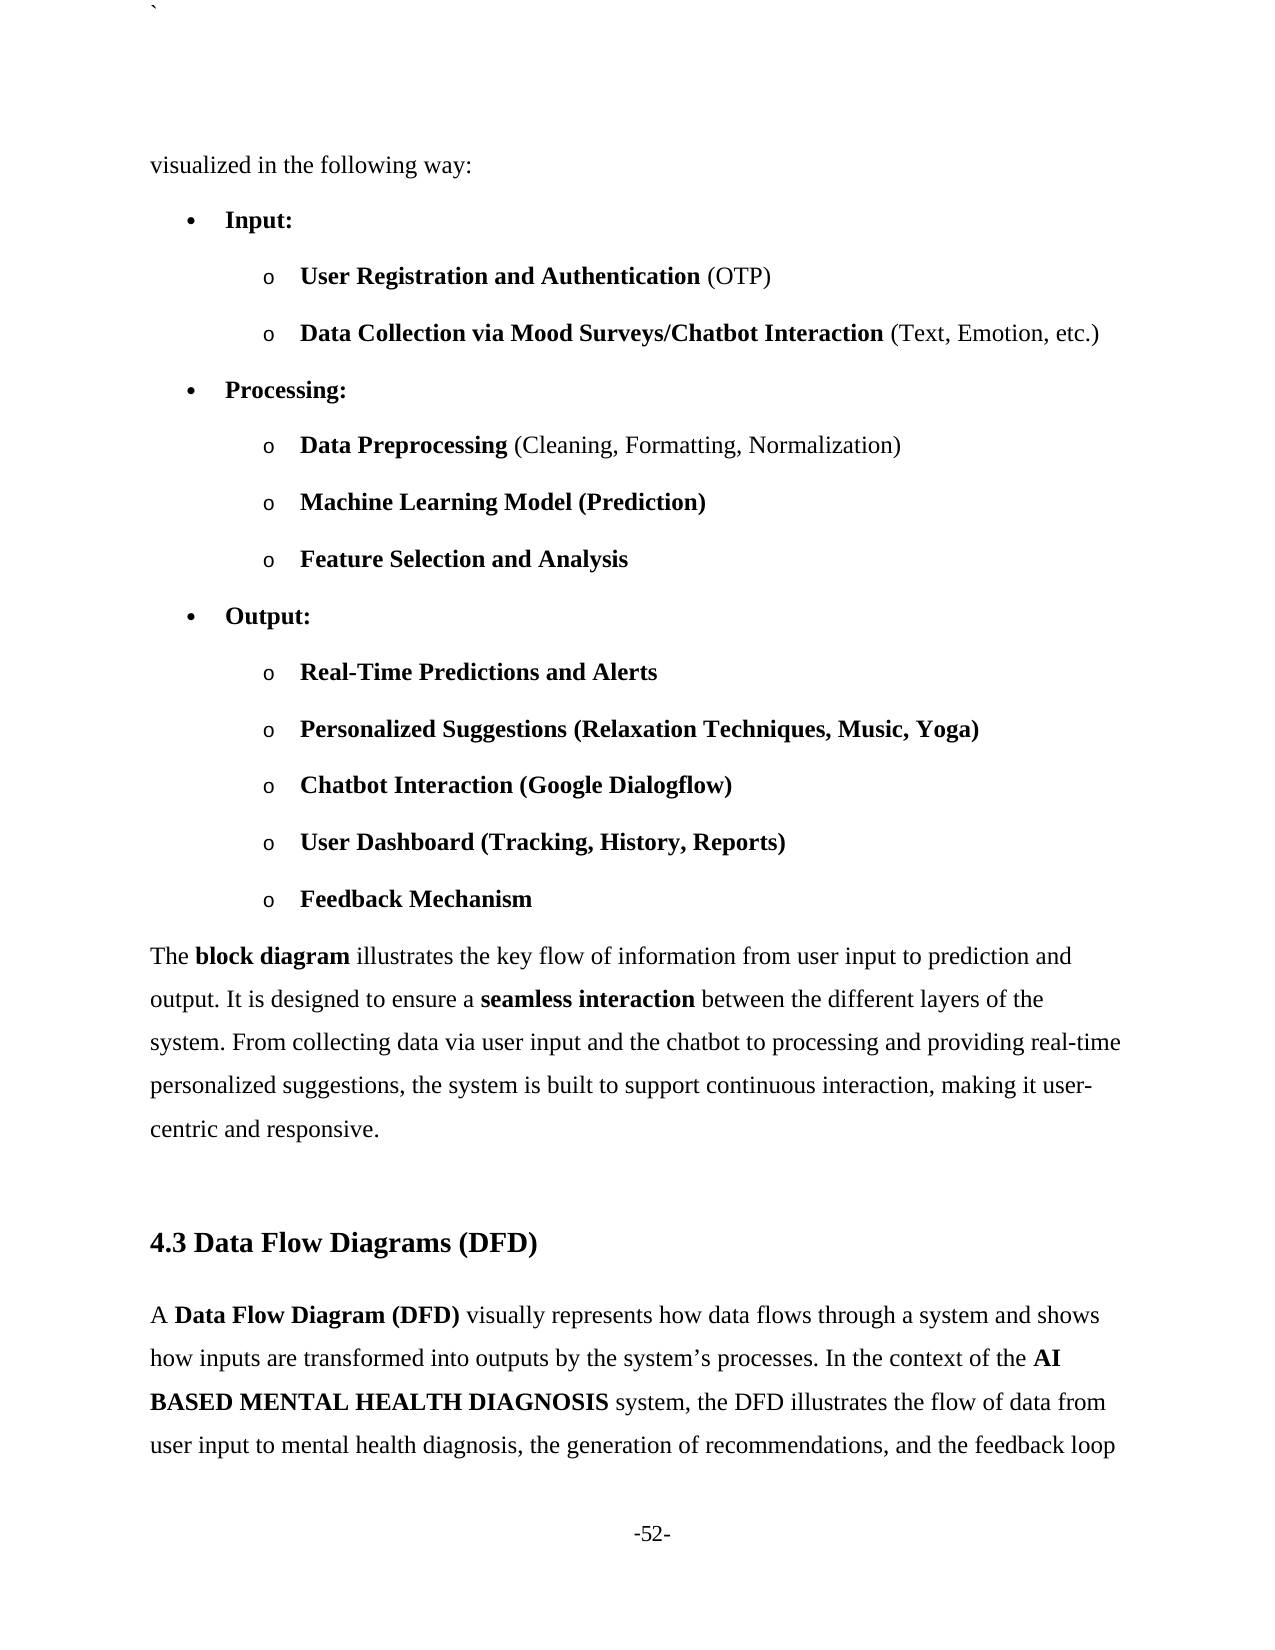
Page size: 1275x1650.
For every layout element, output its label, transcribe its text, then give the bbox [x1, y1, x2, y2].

list Chatbot Interaction (Google Dialogflow) [262, 771, 1125, 800]
list Output: [187, 601, 1125, 630]
list Feature Selection and Analysis [262, 544, 1125, 574]
list Personalized Suggestions (Relaxation Techniques, Music, Yoga) [262, 714, 1125, 743]
list User Dashboard (Tracking, History, Reports) [262, 827, 1125, 857]
list Processing: [187, 375, 1125, 404]
list Feedback Mechanism [262, 884, 1125, 914]
list Data Collection via Mood Surveys/Chatbot Interaction (Text, Emotion, etc.) [262, 318, 1125, 348]
list Data Preprocessing (Cleaning, Formatting, Normalization) [262, 431, 1125, 460]
list Real-Time Predictions and Alerts [262, 657, 1125, 686]
list User Registration and Authentication (OTP) [262, 261, 1125, 291]
text The block diagram illustrates the key flow of information from user input to prediction and output. It is designed to ensure a seamless interaction between the different layers of the system. From collecting data via user input and the chatbot to processing and providing real-time personalized suggestions, the system is built to support continuous interaction, making it user-centric and responsive. [150, 941, 1125, 1142]
list Input: [187, 206, 1125, 234]
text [150, 1300, 1125, 1458]
subtitle 4.3 Data Flow Diagrams (DFD) [150, 1225, 853, 1258]
list Machine Learning Model (Prediction) [262, 487, 1125, 517]
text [150, 150, 1125, 179]
